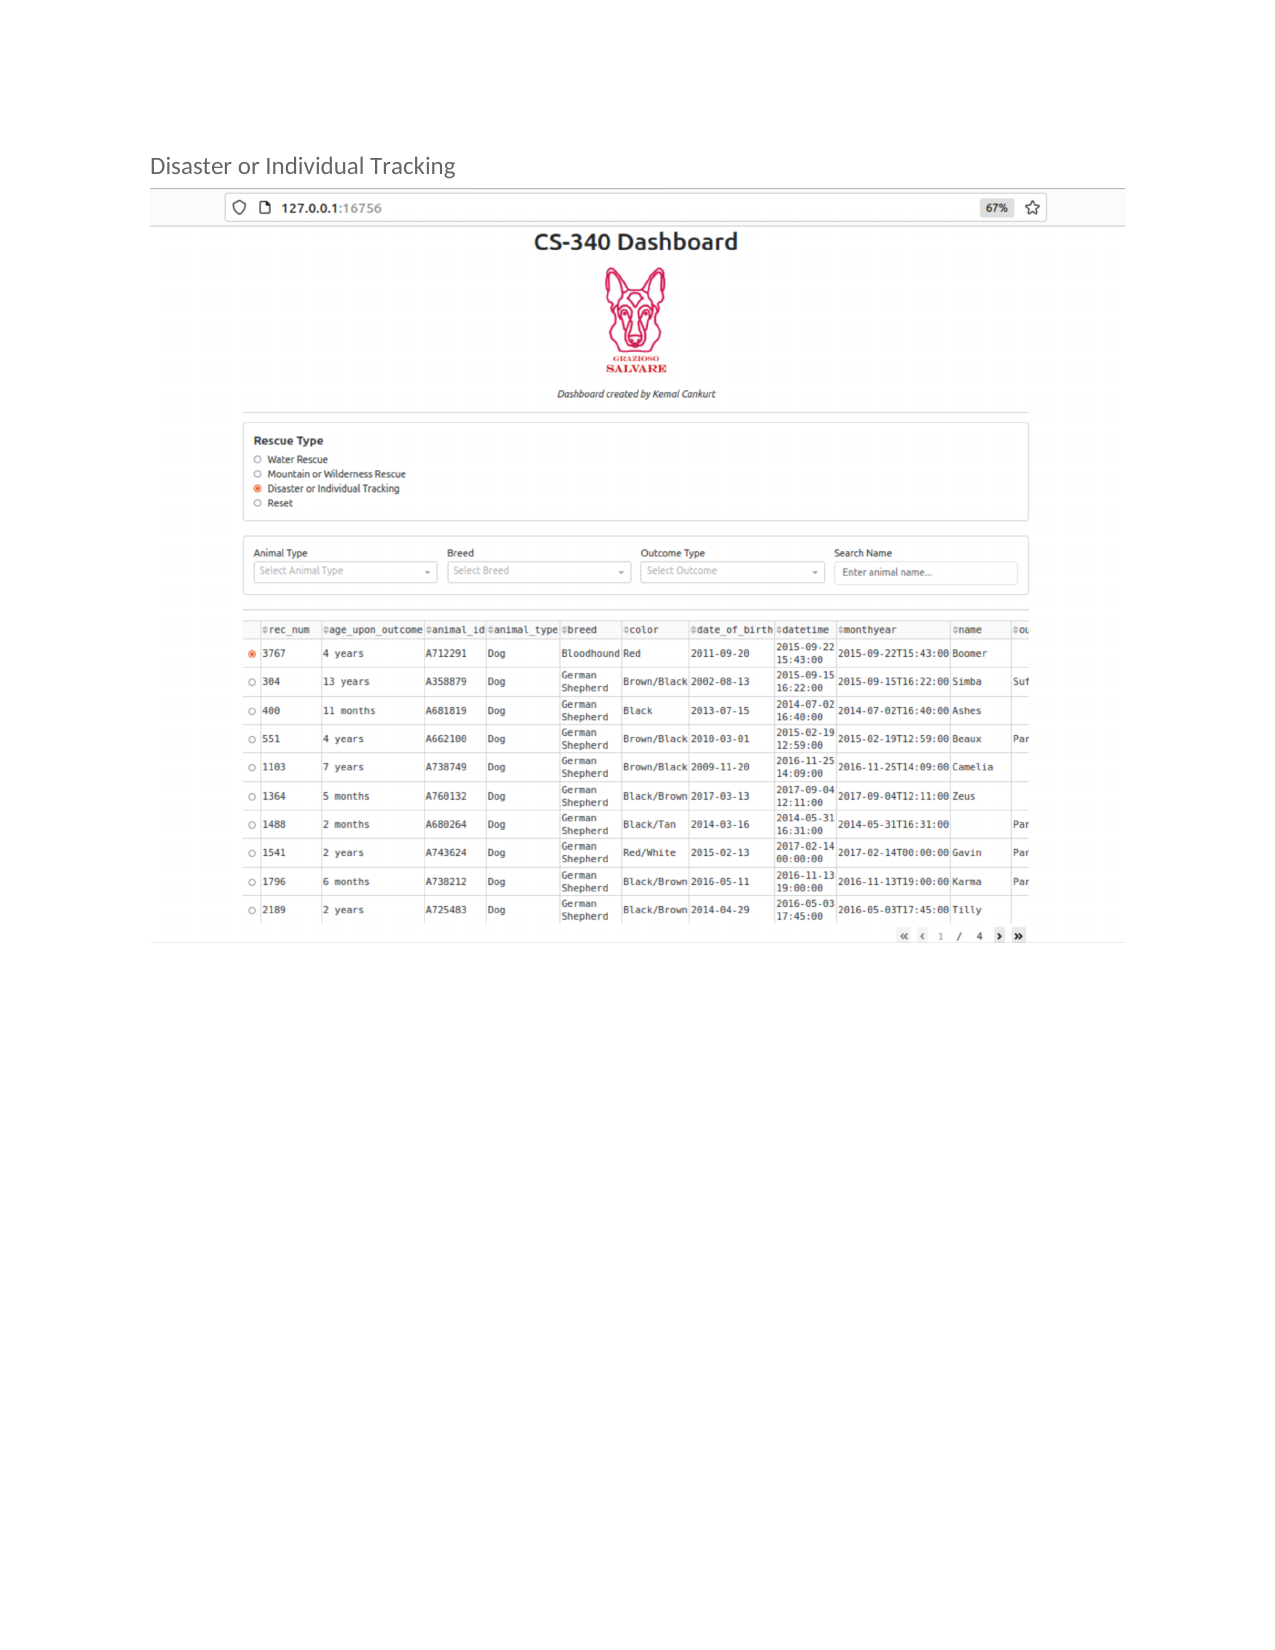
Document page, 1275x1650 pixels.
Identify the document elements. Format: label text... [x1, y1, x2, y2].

picture [150, 188, 1125, 943]
subtitle Disaster or Individual Tracking [150, 150, 1125, 181]
